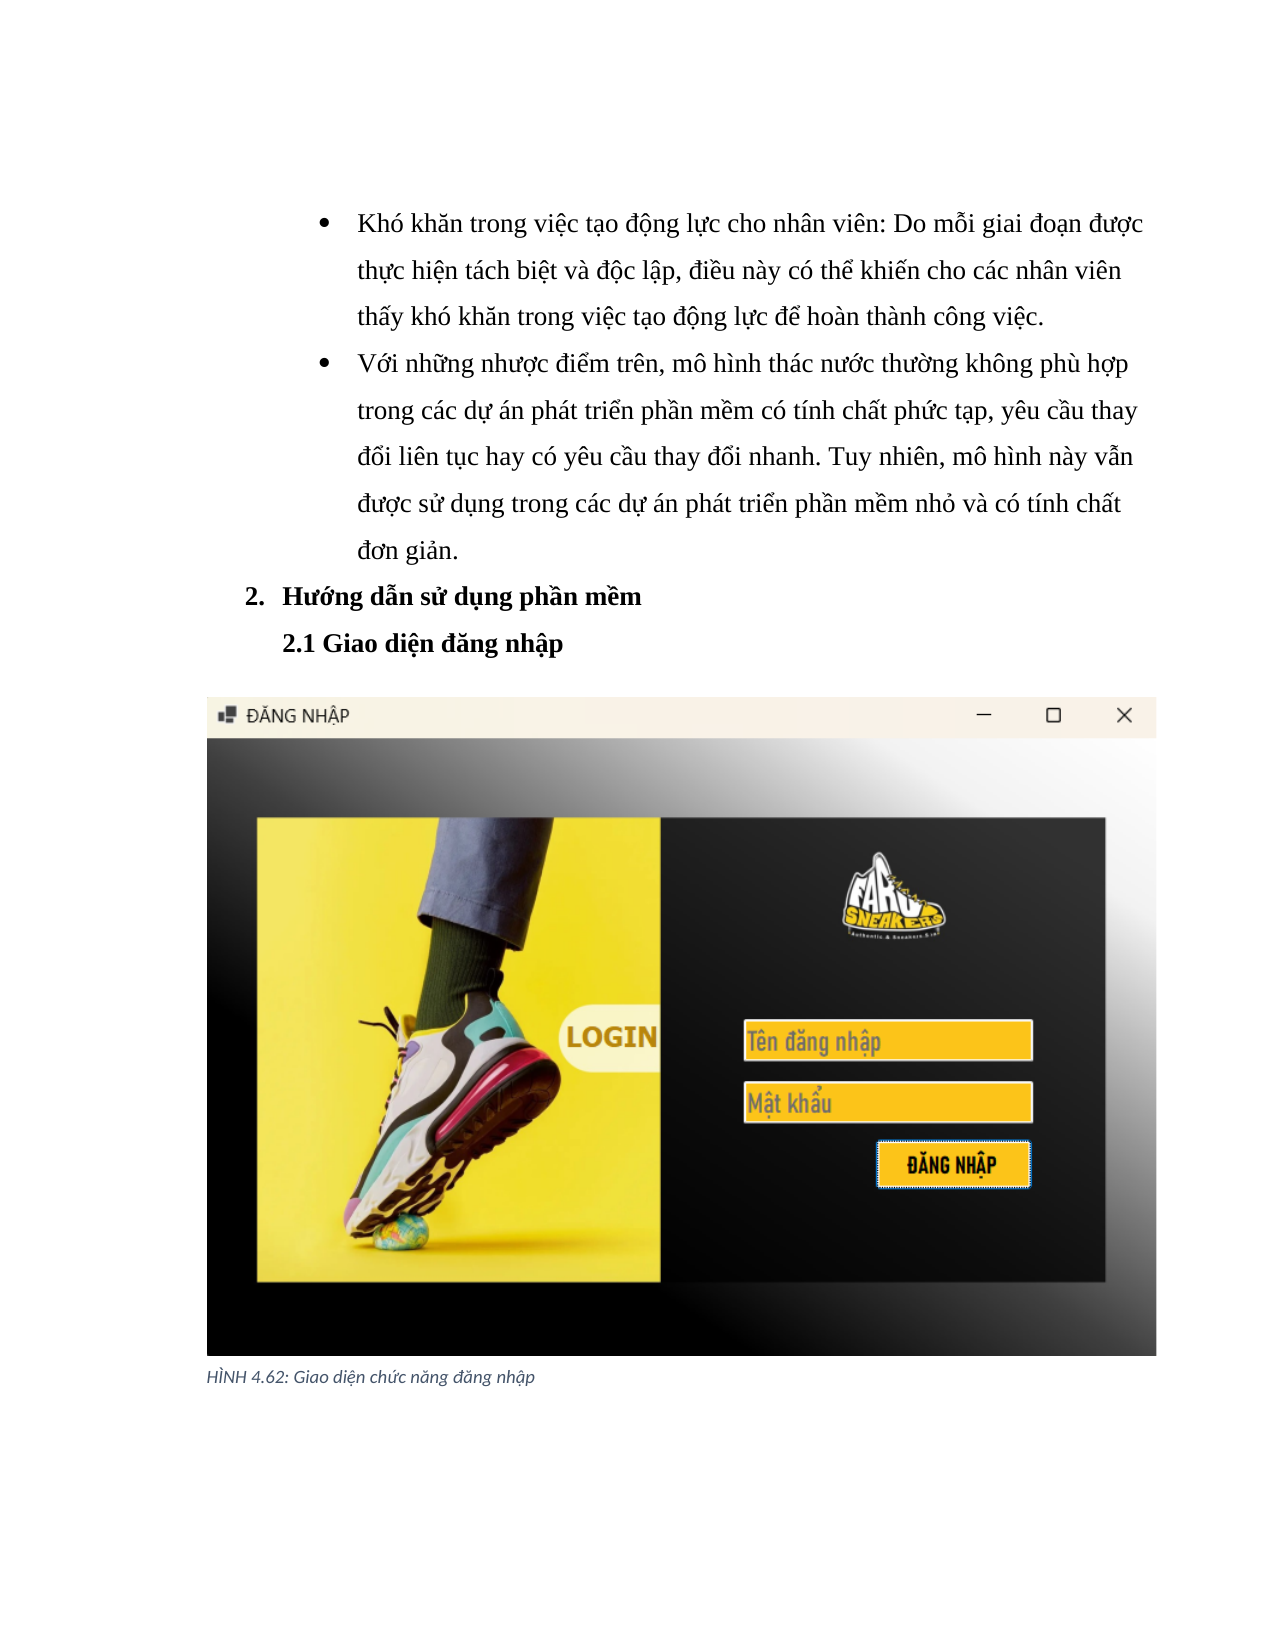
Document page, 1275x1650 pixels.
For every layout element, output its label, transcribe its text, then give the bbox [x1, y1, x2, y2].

list Khó khăn trong việc tạo động lực cho nhân viên: Do mỗi giai đoạn được thực hiện tách biệt và độc lập, điều này có thể khiến cho các nhân viên thấy khó khăn trong việc tạo động lực để hoàn thành công việc. [319, 207, 1156, 332]
list Hướng dẫn sử dụng phần mềm [244, 581, 1156, 612]
list Với những nhược điểm trên, mô hình thác nước thường không phù hợp trong các dự án phát triển phần mềm có tính chất phức tạp, yêu cầu thay đổi liên tục hay có yêu cầu thay đổi nhanh. Tuy nhiên, mô hình này vẫn được sử dụng trong các dự án phát triển phần mềm nhỏ và có tính chất đơn giản. [319, 347, 1156, 565]
list Giao diện đăng nhập [282, 627, 1156, 658]
picture [207, 697, 1157, 1356]
